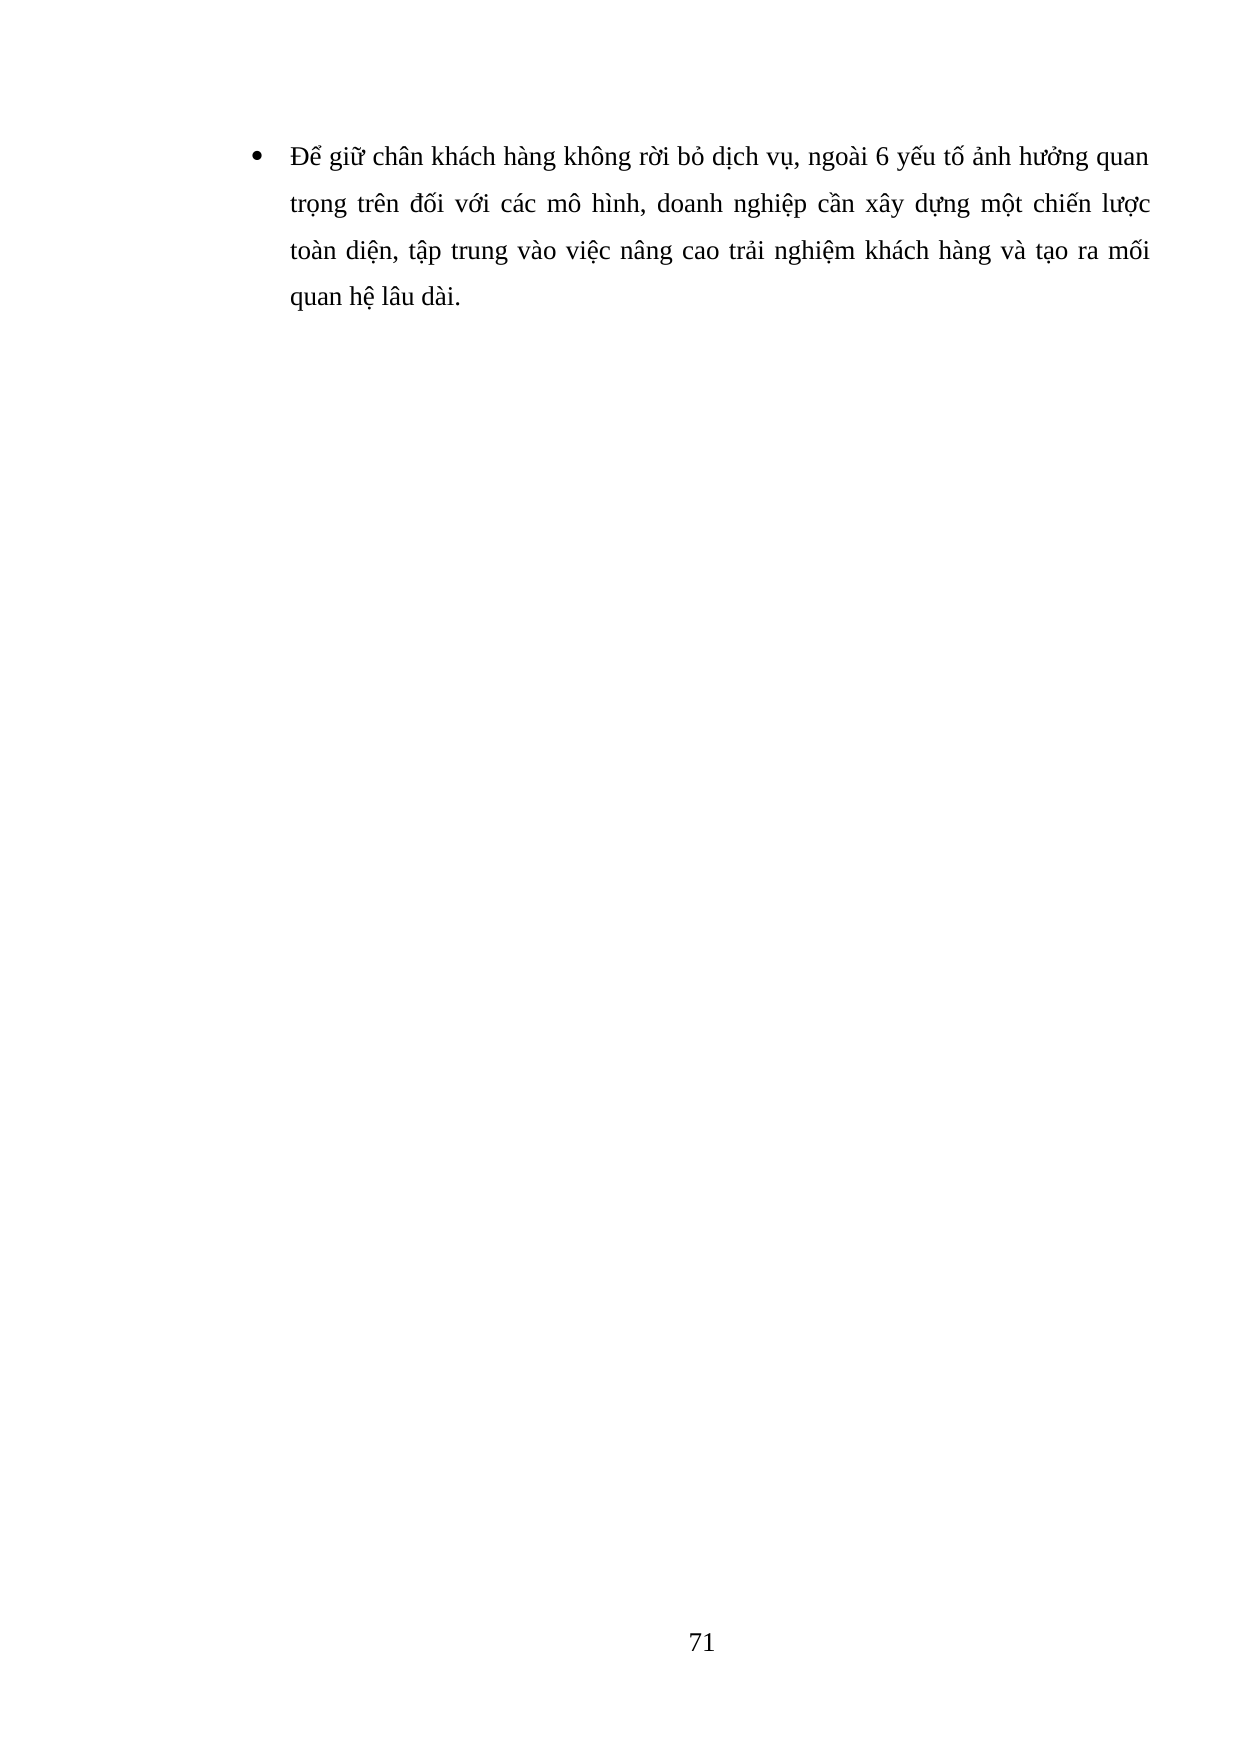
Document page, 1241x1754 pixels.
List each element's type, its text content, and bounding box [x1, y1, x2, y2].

list Để giữ chân khách hàng không rời bỏ dịch vụ, ngoài 6 yếu tố ảnh hưởng quan trọng trên đối với các mô hình, doanh nghiệp cần xây dựng một chiến lược toàn diện, tập trung vào việc nâng cao trải nghiệm khách hàng và tạo ra mối quan hệ lâu dài. [252, 140, 1152, 312]
